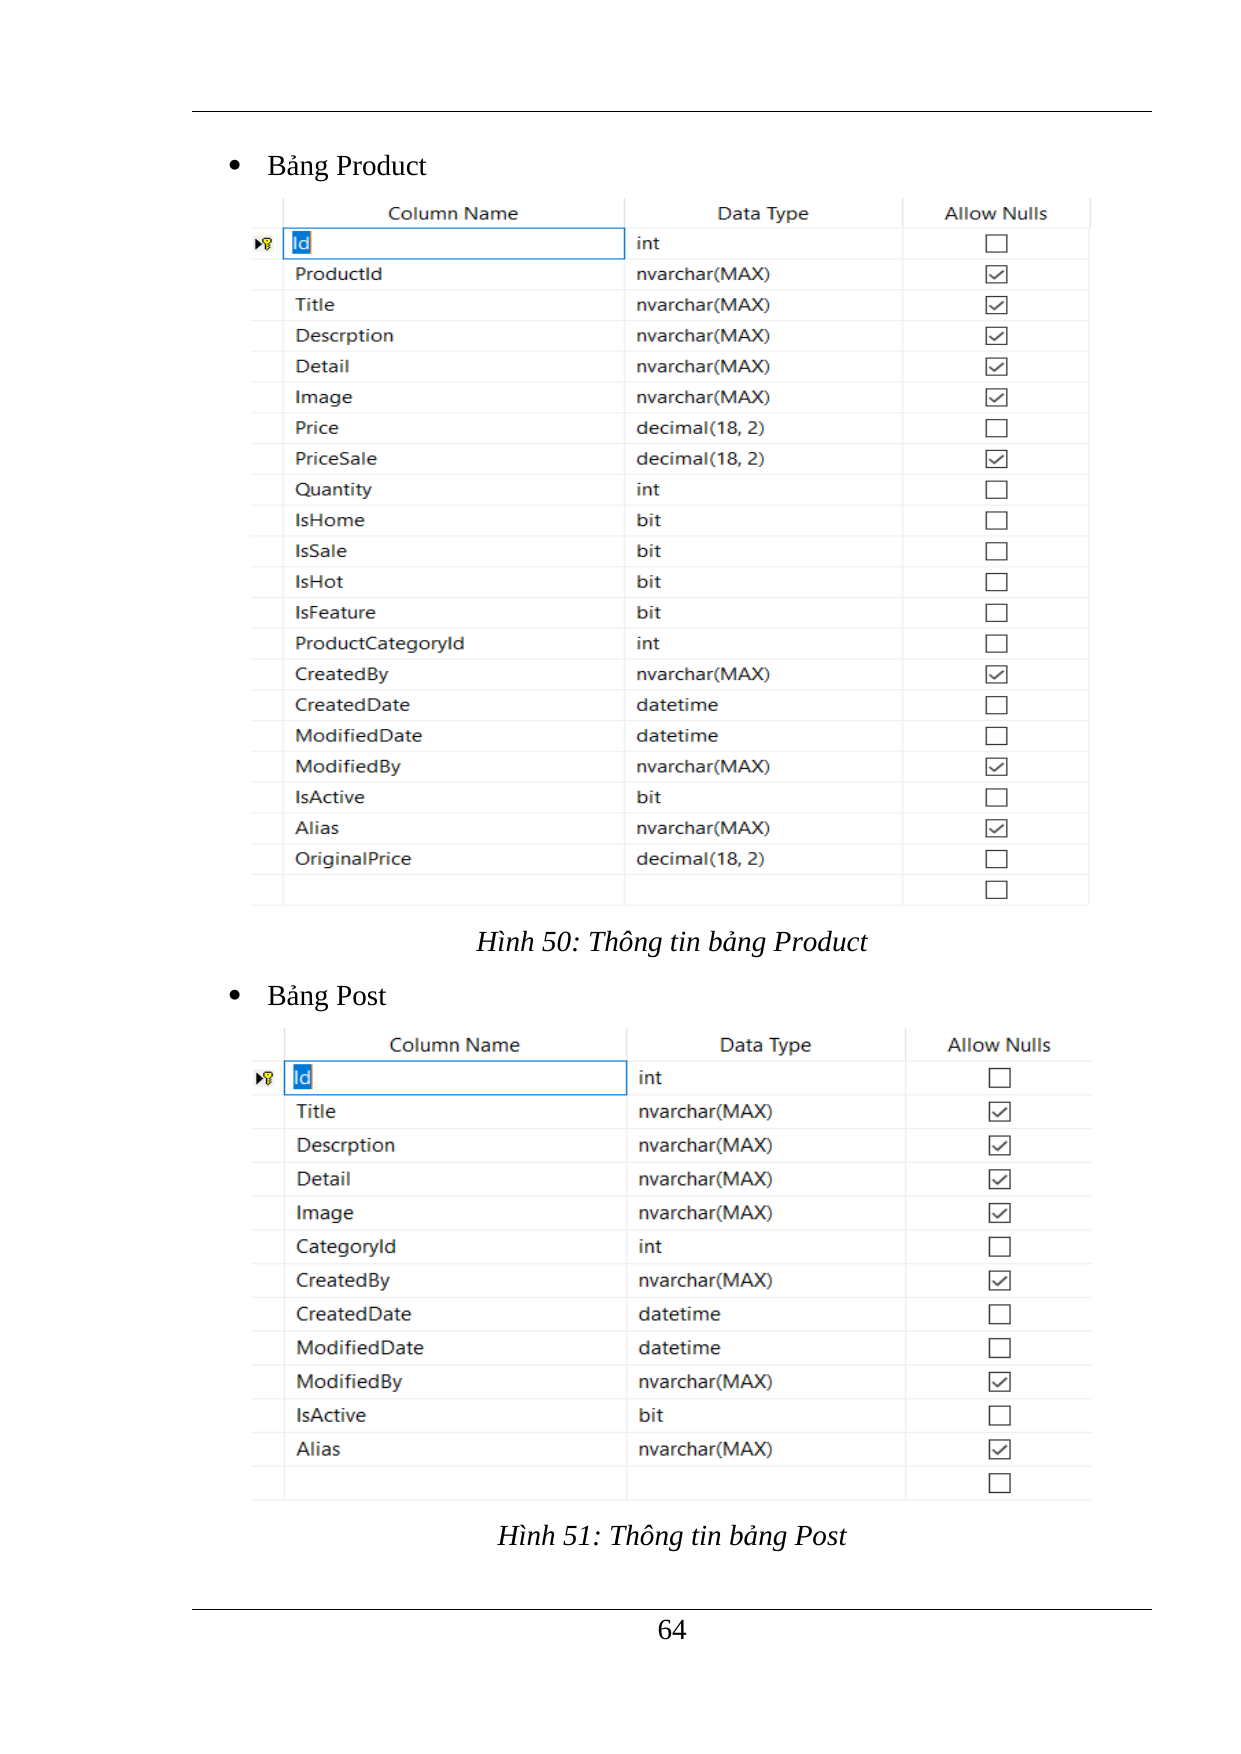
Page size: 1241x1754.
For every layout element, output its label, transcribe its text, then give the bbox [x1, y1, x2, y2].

picture [250, 198, 1094, 907]
picture [251, 1028, 1092, 1502]
list Bảng Post [229, 978, 1152, 1012]
list Bảng Product [229, 148, 1152, 181]
